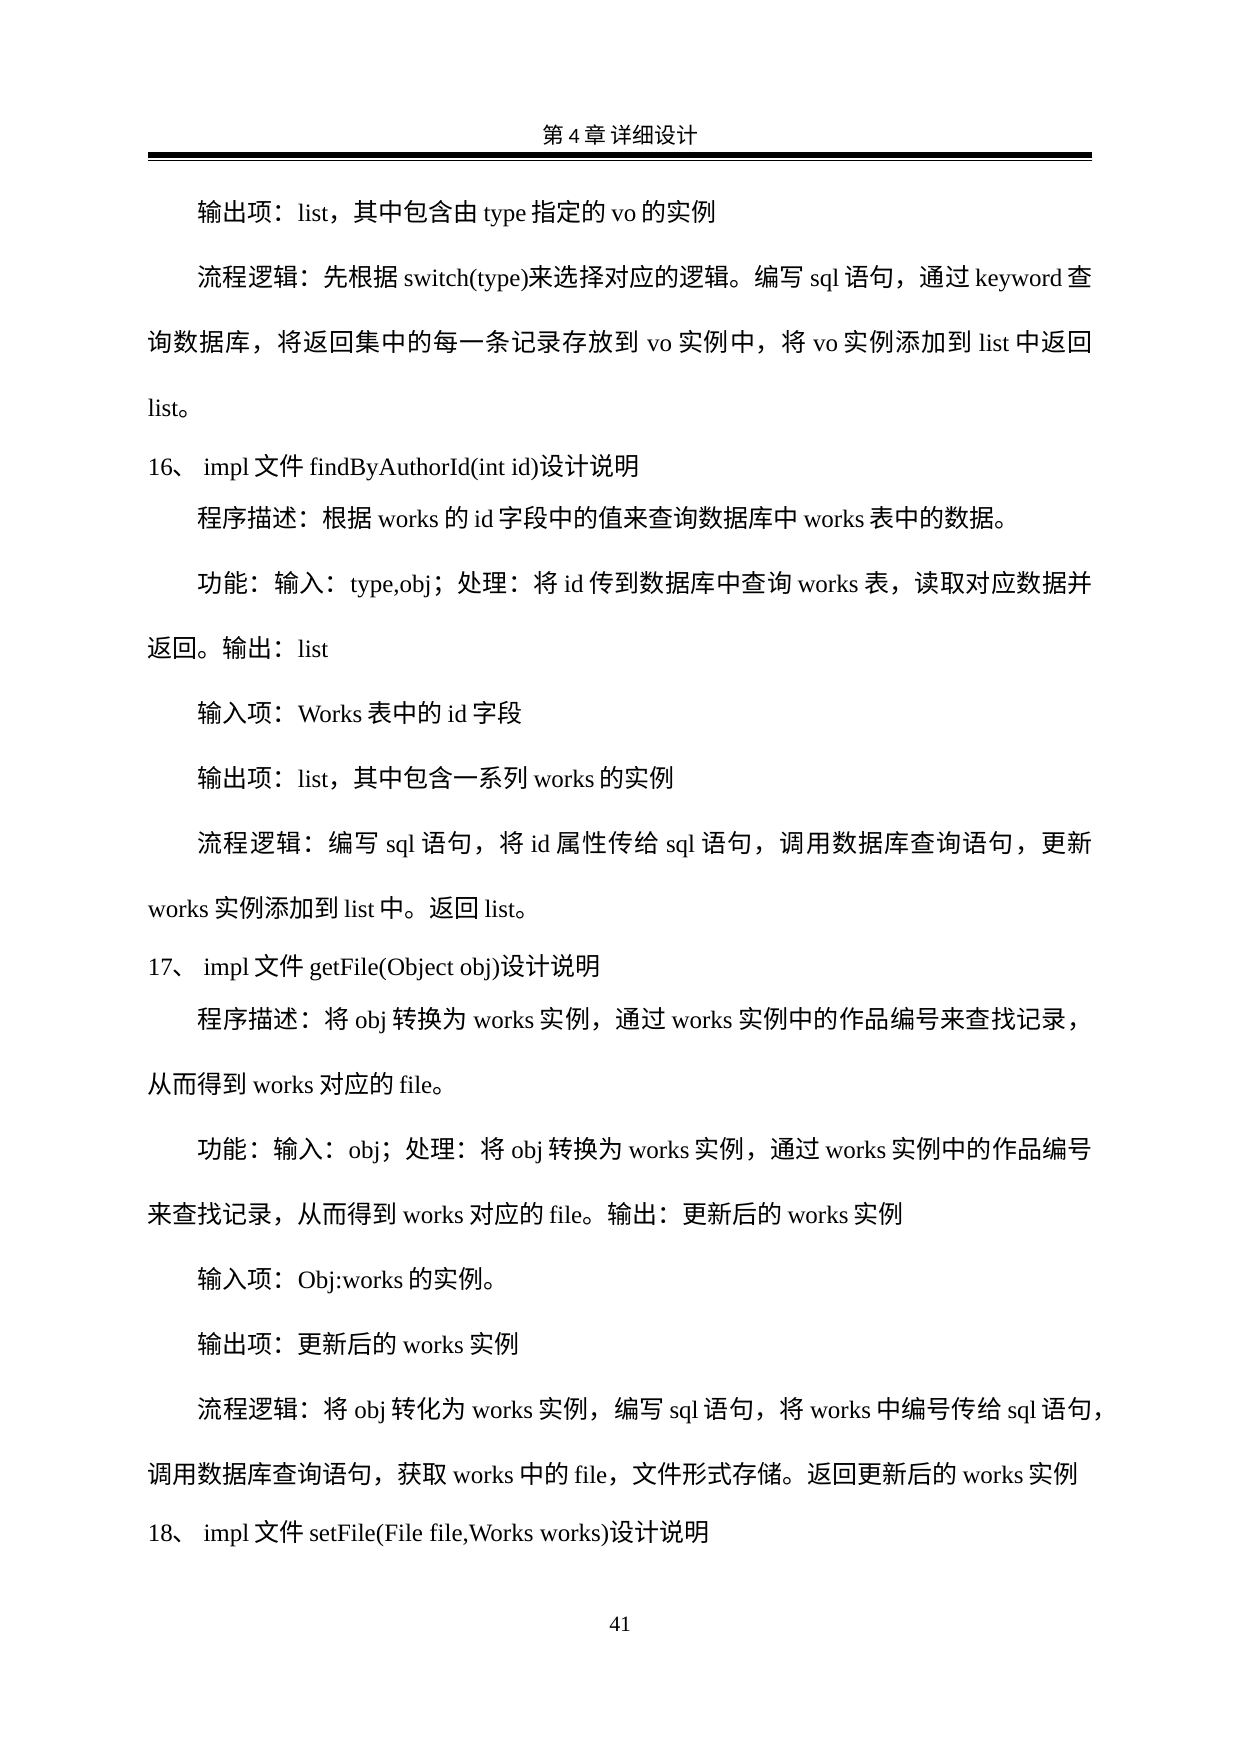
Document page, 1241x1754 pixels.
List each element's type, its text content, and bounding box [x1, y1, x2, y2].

text 流程逻辑：将obj转化为works实例，编写sql语句，将works中编号传给sql语句，调用数据库查询语句，获取works中的file，文件形式存储。返回更新后的works实例 [148, 1375, 1092, 1505]
text 功能：输入：obj；处理：将obj转换为works实例，通过works实例中的作品编号来查找记录，从而得到works对应的file。输出：更新后的works实例 [148, 1115, 1092, 1245]
list 17、 impl文件getFile(Object obj)设计说明 [148, 939, 1092, 985]
text 输出项：list，其中包含一系列works的实例 [148, 744, 1092, 809]
list 16、 impl文件findByAuthorId(int id)设计说明 [148, 438, 1092, 484]
text 功能：输入：type,obj；处理：将id传到数据库中查询works表，读取对应数据并返回。输出：list [148, 549, 1092, 679]
list 18、 impl文件setFile(File file,Works works)设计说明 [148, 1505, 1092, 1551]
text 流程逻辑：编写sql语句，将id属性传给sql语句，调用数据库查询语句，更新works实例添加到list中。返回list。 [148, 809, 1092, 939]
text 输入项：Obj:works的实例。 [148, 1245, 1092, 1310]
text 输出项：list，其中包含由type指定的vo的实例 [148, 178, 1092, 243]
text 程序描述：根据works的id字段中的值来查询数据库中works表中的数据。 [148, 484, 1092, 549]
text 流程逻辑：先根据switch(type)来选择对应的逻辑。编写sql语句，通过keyword查询数据库，将返回集中的每一条记录存放到vo实例中，将vo实例添加到list中返回list。 [148, 243, 1092, 438]
text 输入项：Works表中的id字段 [148, 679, 1092, 744]
text 输出项：更新后的works实例 [148, 1310, 1092, 1375]
text 程序描述：将obj转换为works实例，通过works实例中的作品编号来查找记录，从而得到works对应的file。 [148, 985, 1092, 1115]
